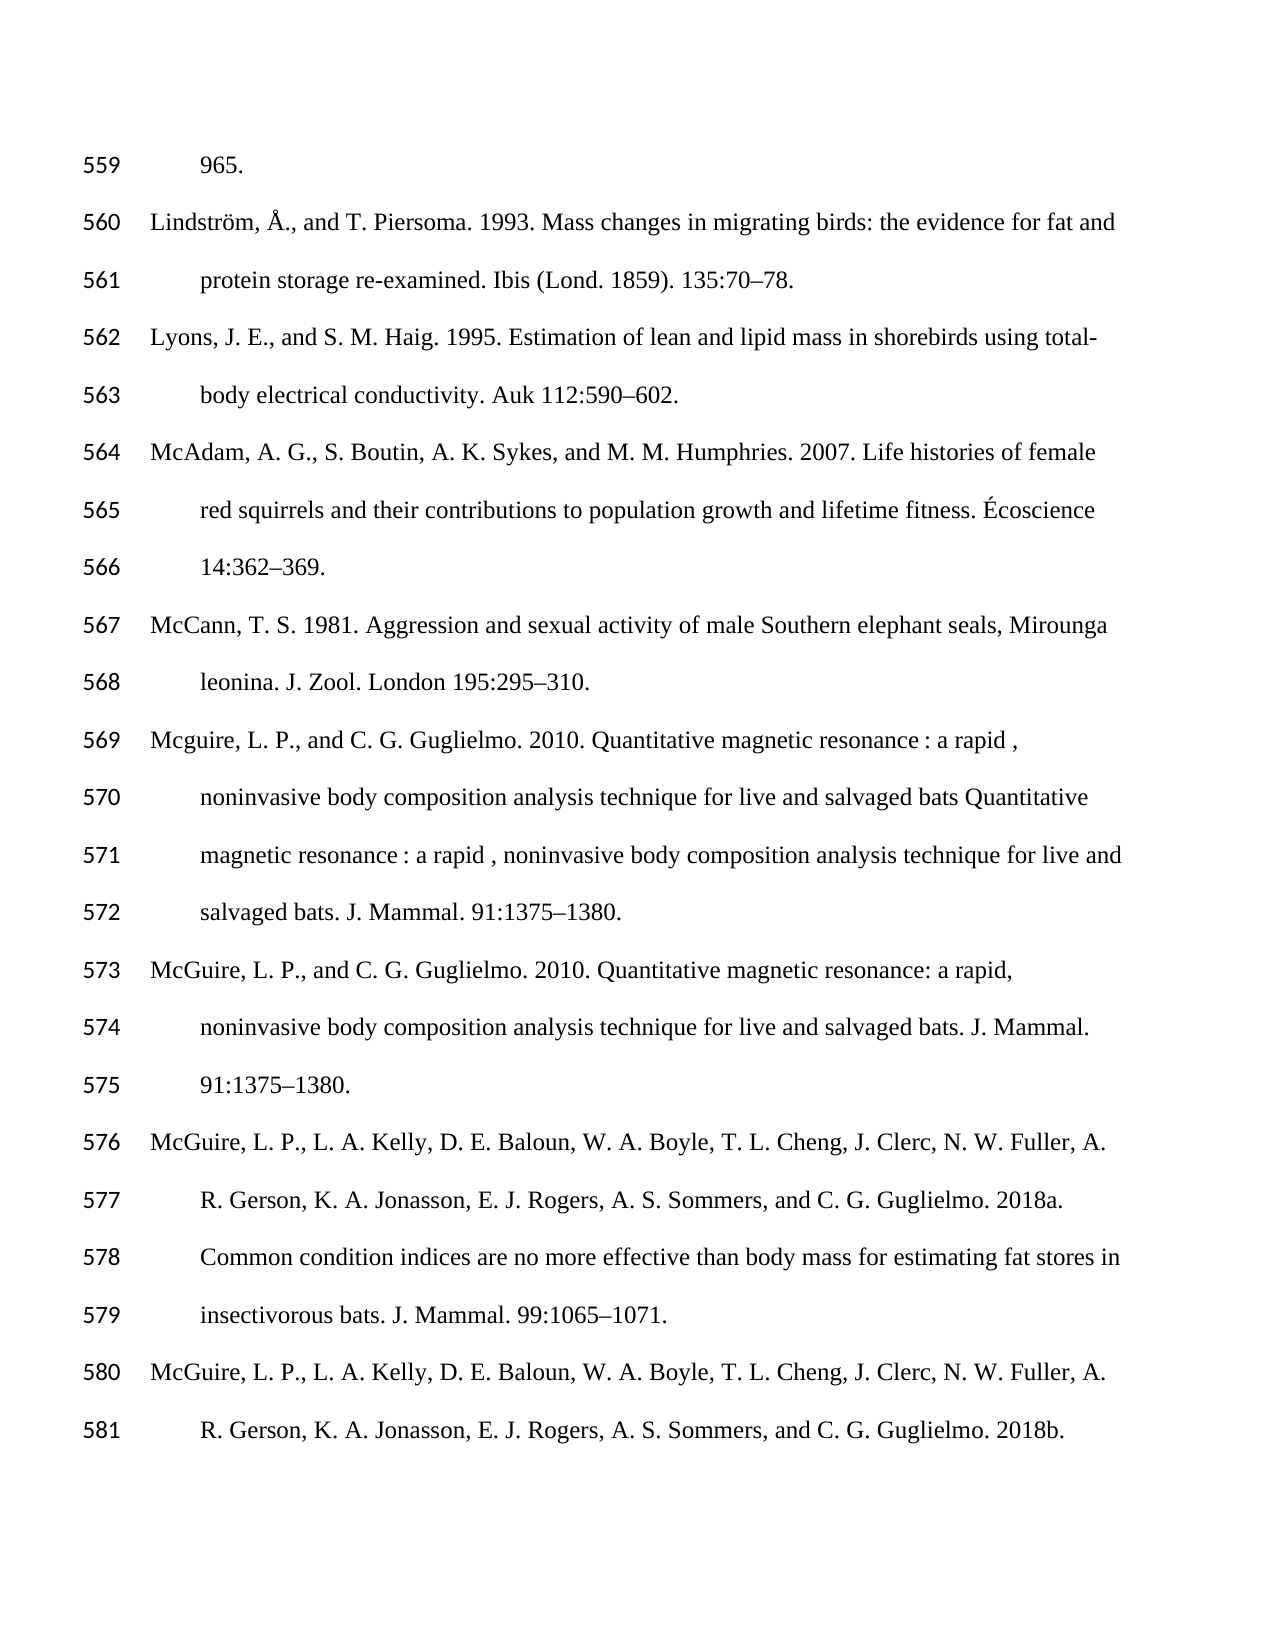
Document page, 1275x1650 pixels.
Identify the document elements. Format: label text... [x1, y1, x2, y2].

text McCann, T. S. 1981. Aggression and sexual activity of male Southern elephant seals, Mirounga leonina. J. Zool. London 195:295–310. [150, 610, 1125, 696]
text McGuire, L. P., L. A. Kelly, D. E. Baloun, W. A. Boyle, T. L. Cheng, J. Clerc, N. W. Fuller, A. R. Gerson, K. A. Jonasson, E. J. Rogers, A. S. Sommers, and C. G. Guglielmo. 2018a. Common condition indices are no more effective than body mass for estimating fat stores in insectivorous bats. J. Mammal. 99:1065–1071. [150, 1127, 1125, 1329]
text McAdam, A. G., S. Boutin, A. K. Sykes, and M. M. Humphries. 2007. Life histories of female red squirrels and their contributions to population growth and lifetime fitness. Écoscience 14:362–369. [150, 437, 1125, 581]
text Mcguire, L. P., and C. G. Guglielmo. 2010. Quantitative magnetic resonance : a rapid , noninvasive body composition analysis technique for live and salvaged bats Quantitative magnetic resonance : a rapid , noninvasive body composition analysis technique for live and salvaged bats. J. Mammal. 91:1375–1380. [150, 725, 1125, 926]
text Lindström, Å., and T. Piersoma. 1993. Mass changes in migrating birds: the evidence for fat and protein storage re‐examined. Ibis (Lond. 1859). 135:70–78. [150, 207, 1125, 294]
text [150, 150, 1125, 179]
text Lyons, J. E., and S. M. Haig. 1995. Estimation of lean and lipid mass in shorebirds using total-body electrical conductivity. Auk 112:590–602. [150, 322, 1125, 409]
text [150, 1357, 1125, 1444]
text McGuire, L. P., and C. G. Guglielmo. 2010. Quantitative magnetic resonance: a rapid, noninvasive body composition analysis technique for live and salvaged bats. J. Mammal. 91:1375–1380. [150, 955, 1125, 1099]
